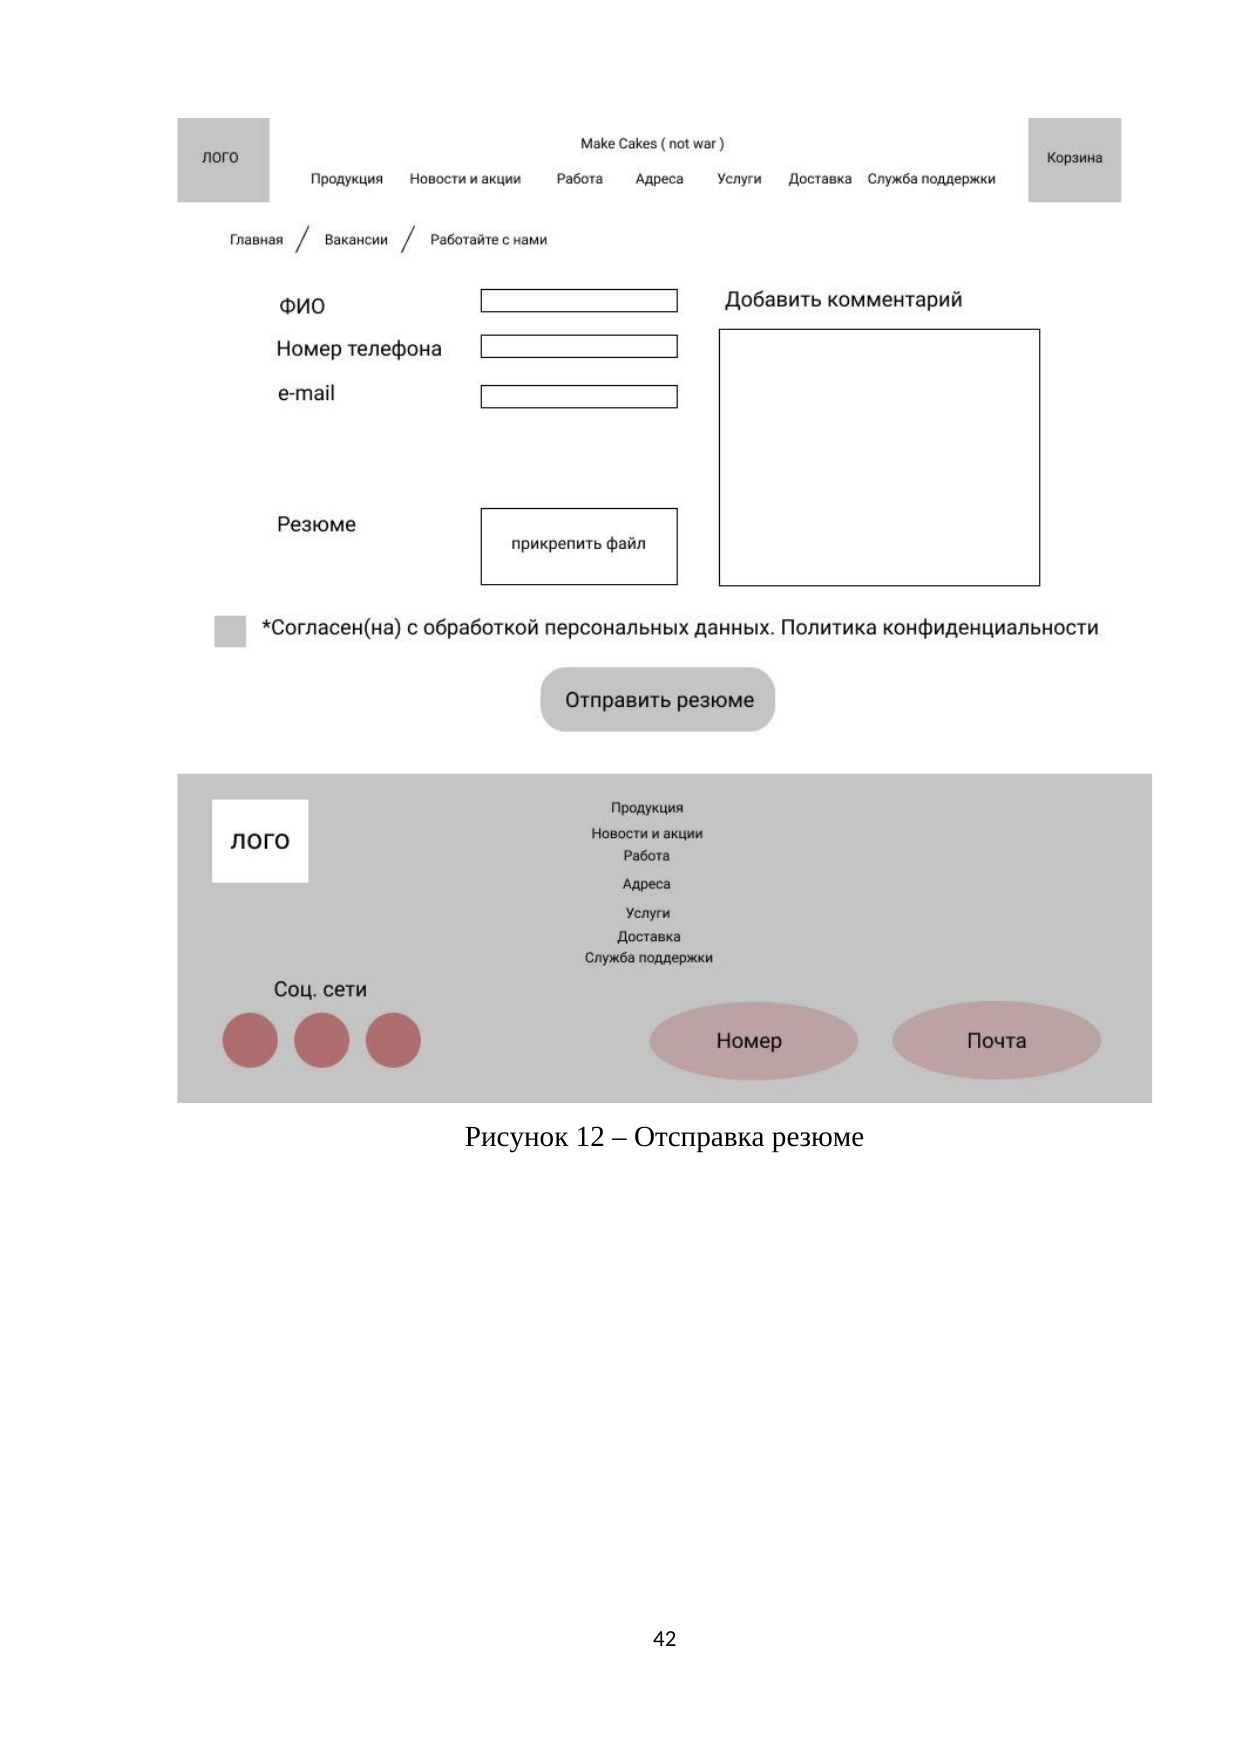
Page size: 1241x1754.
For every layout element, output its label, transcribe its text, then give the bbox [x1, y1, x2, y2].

text Рисунок 12 – Отсправка резюме [177, 1119, 1152, 1153]
picture [177, 118, 1153, 1103]
